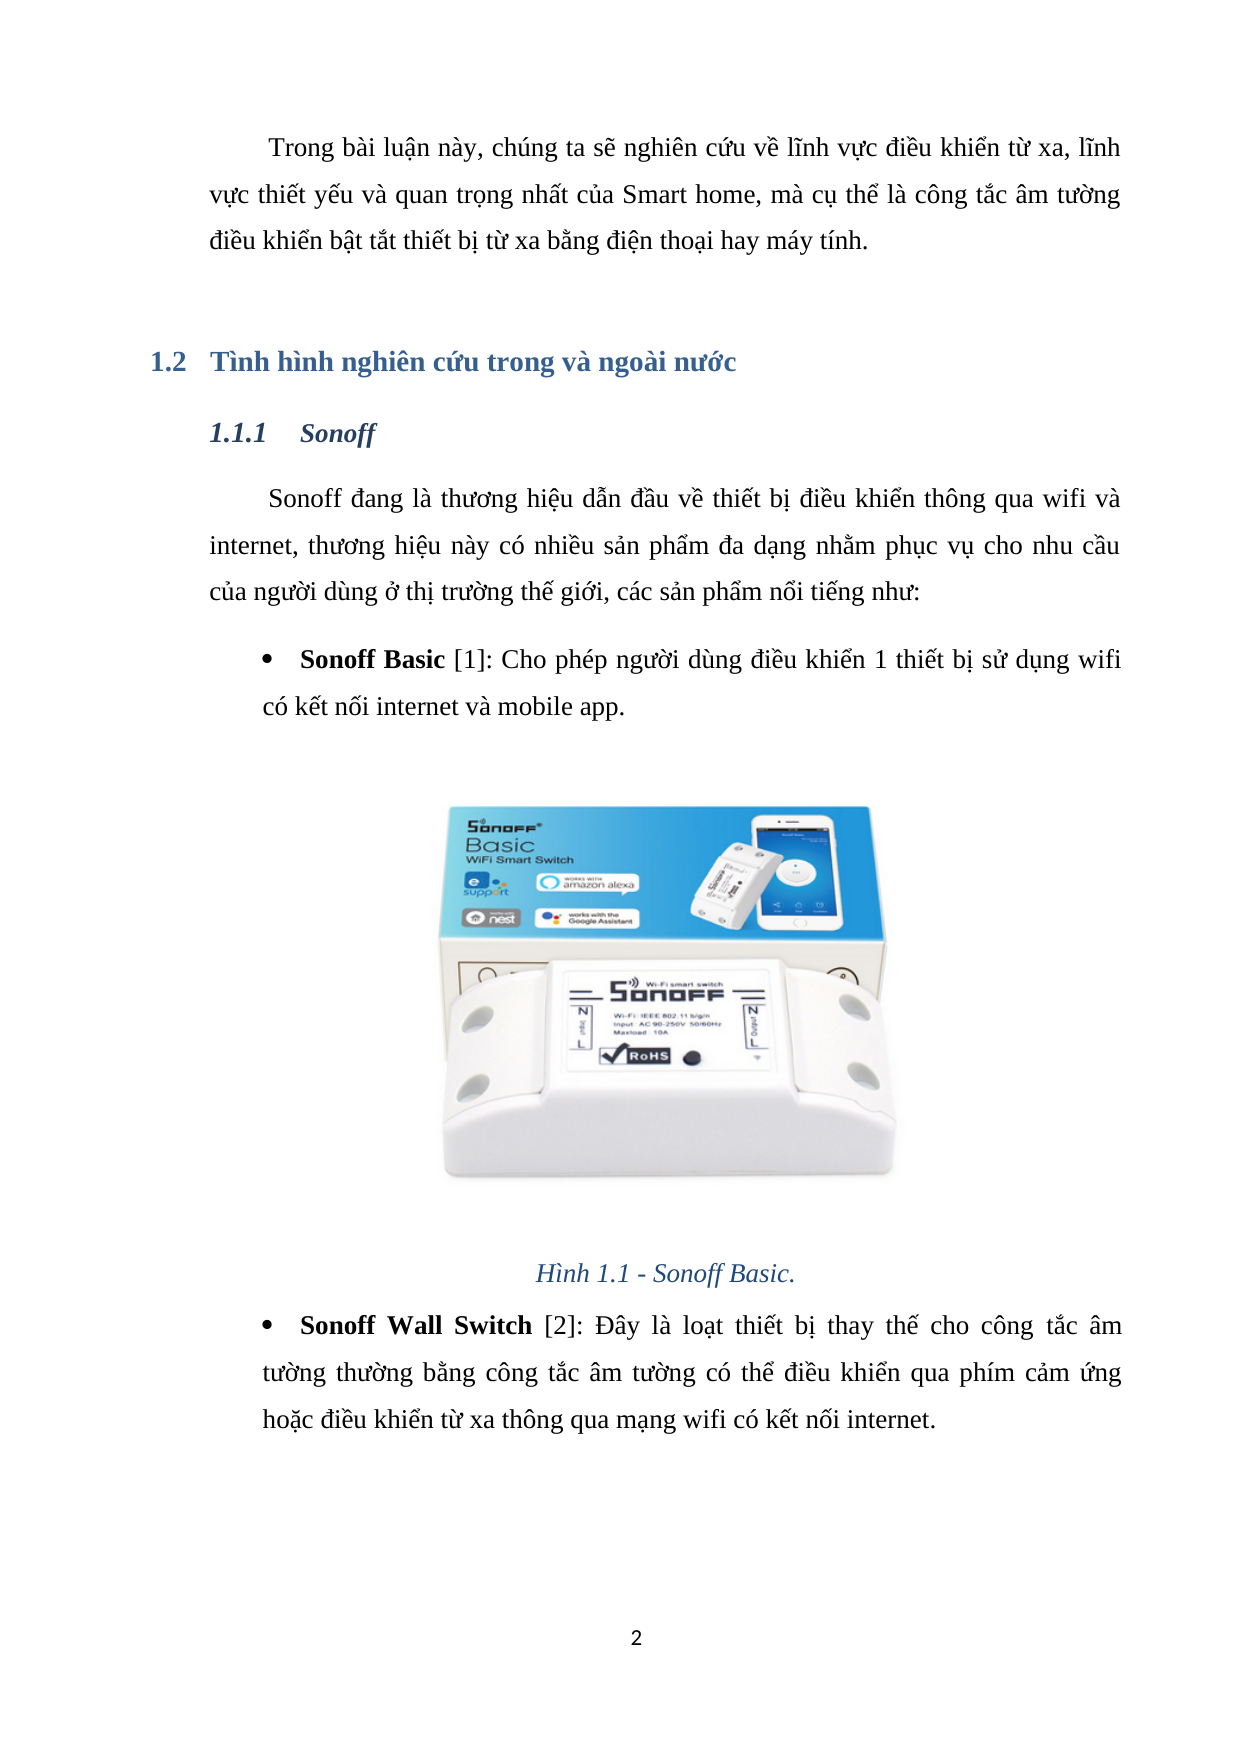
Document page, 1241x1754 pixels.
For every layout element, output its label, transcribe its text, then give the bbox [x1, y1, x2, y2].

subtitle Sonoff [209, 415, 1122, 449]
text Trong bài luận này, chúng ta sẽ nghiên cứu về lĩnh vực điều khiển từ xa, lĩnh vực thiết yếu và quan trọng nhất của Smart home, mà cụ thể là công tắc âm tường điều khiển bật tắt thiết bị từ xa bằng điện thoại hay máy tính. [209, 131, 1122, 256]
list Sonoff Basic: Cho phép người dùng điều khiển 1 thiết bị sử dụng wifi có kết nối internet và mobile app. [262, 643, 1122, 721]
text Hình 1.1 - Sonoff Basic. [209, 1257, 1122, 1288]
list Sonoff Wall Switch: Đây là loạt thiết bị thay thế cho công tắc âm tường thường bằng công tắc âm tường có thể điều khiển qua phím cảm ứng hoặc điều khiển từ xa thông qua mạng wifi có kết nối internet. [262, 1309, 1122, 1434]
text Sonoff đang là thương hiệu dẫn đầu về thiết bị điều khiển thông qua wifi và internet, thương hiệu này có nhiều sản phẩm đa dạng nhằm phục vụ cho nhu cầu của người dùng ở thị trường thế giới, các sản phẩm nổi tiếng như: [209, 482, 1122, 607]
picture [382, 736, 949, 1223]
subtitle Tình hình nghiên cứu trong và ngoài nước [150, 344, 1122, 377]
